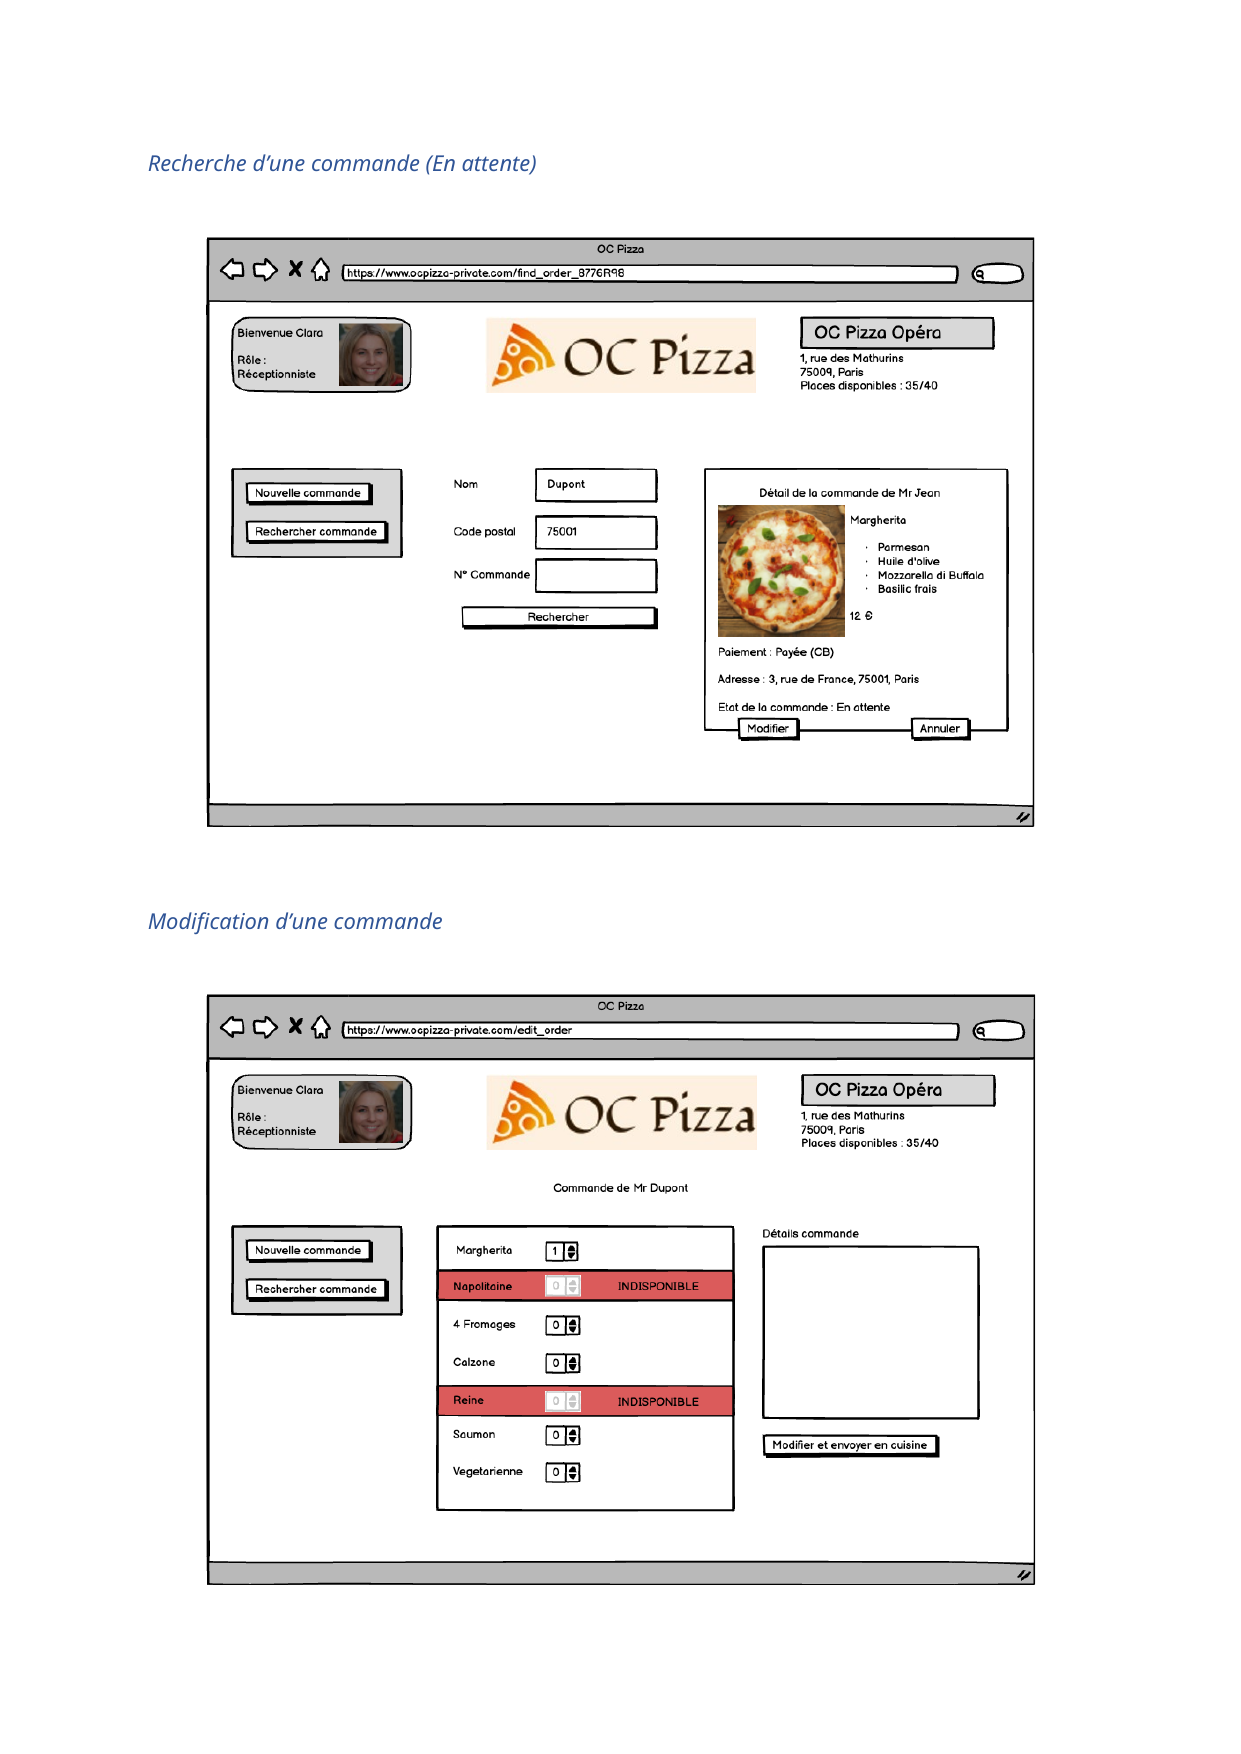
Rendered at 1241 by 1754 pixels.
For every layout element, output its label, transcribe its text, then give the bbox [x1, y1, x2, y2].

picture [205, 236, 1035, 827]
picture [205, 994, 1035, 1585]
subtitle Recherche d’une commande (En attente) [148, 148, 1093, 177]
subtitle Modification d’une commande [148, 906, 1093, 935]
